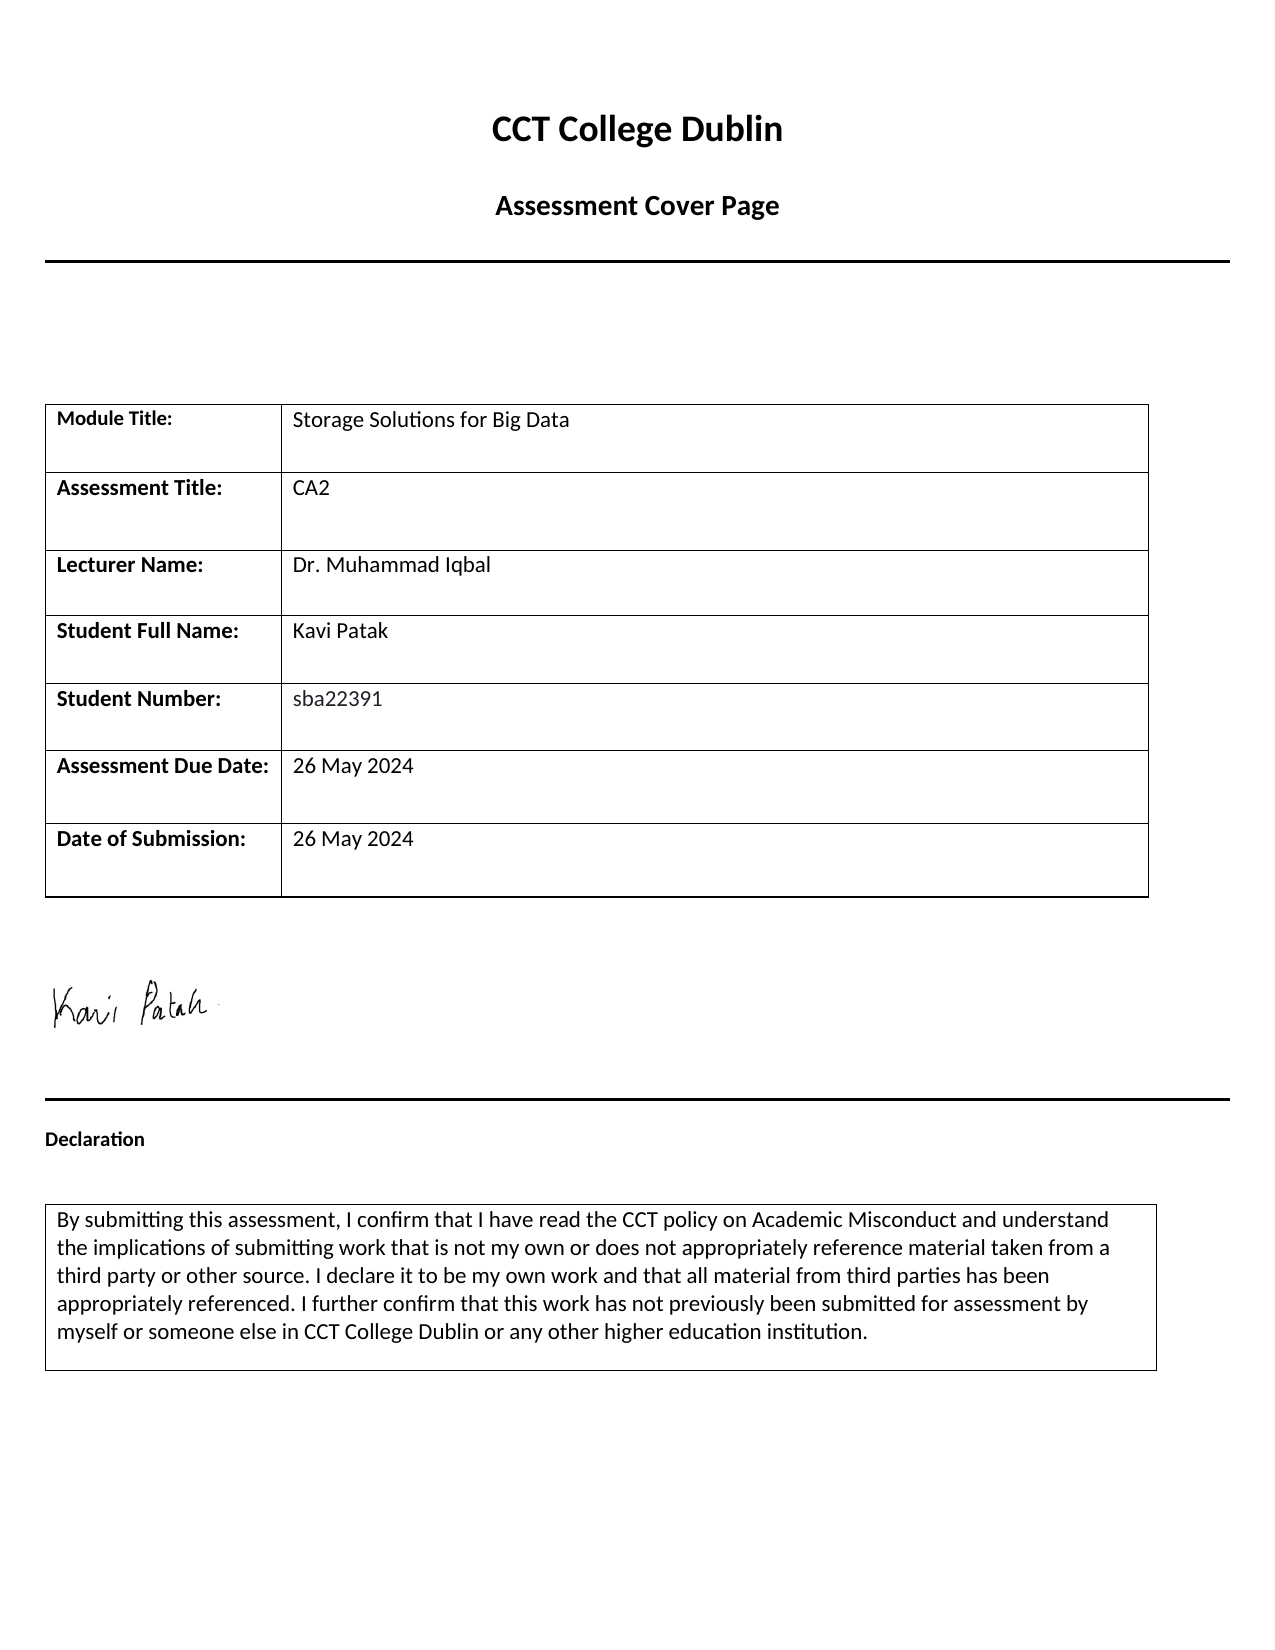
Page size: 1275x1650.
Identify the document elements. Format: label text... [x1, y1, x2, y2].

table_header By submitting this assessment, I confirm that I have read the CCT policy on Academic Misconduct and understand the implications of submitting work that is not my own or does not appropriately reference material taken from a third party or other source. I declare it to be my own work and that all material from third parties has been appropriately referenced. I further confirm that this work has not previously been submitted for assessment by myself or someone else in CCT College Dublin or any other higher education institution. [46, 1205, 1156, 1370]
table_cell Assessment Due Date: [46, 751, 281, 823]
table_header Storage Solutions for Big Data [282, 405, 1148, 472]
table_cell sba22391 [282, 684, 1148, 750]
table_header Module Title: [46, 405, 281, 472]
table_cell 26 May 2024 [282, 751, 1148, 823]
table_cell CA2 [282, 473, 1148, 549]
picture [45, 978, 242, 1034]
table_cell Student Full Name: [46, 616, 281, 683]
text Declaration [45, 1126, 1230, 1152]
text Assessment Cover Page [45, 187, 1230, 222]
table_cell Dr. Muhammad Iqbal [282, 551, 1148, 615]
text CCT College Dublin [45, 105, 1230, 151]
table_cell Assessment Title: [46, 473, 281, 549]
table_cell Kavi Patak [282, 616, 1148, 683]
table_cell Student Number: [46, 684, 281, 750]
table_cell Date of Submission: [46, 824, 281, 896]
table_cell 26 May 2024 [282, 824, 1148, 896]
table_cell Lecturer Name: [46, 551, 281, 615]
